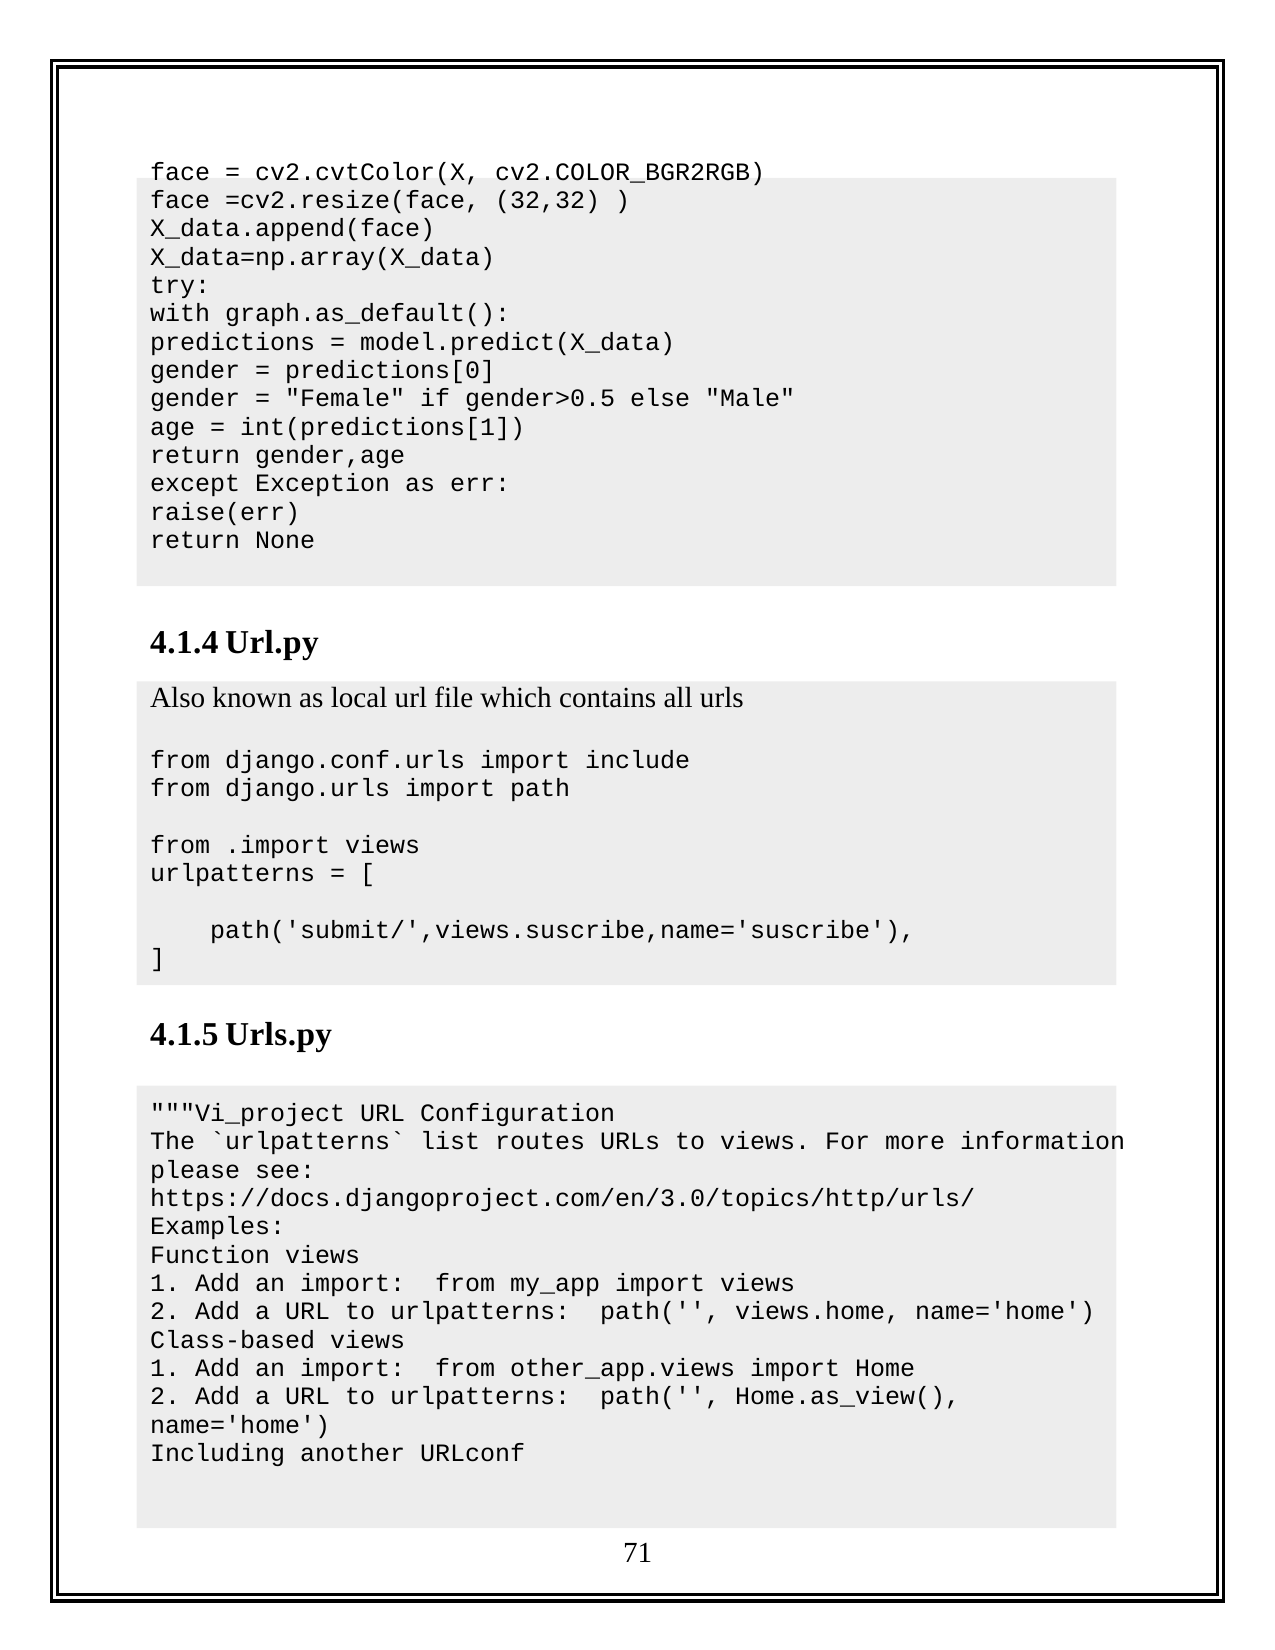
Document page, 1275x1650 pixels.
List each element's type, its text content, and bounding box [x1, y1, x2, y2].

text from django.urls import path [150, 776, 1125, 804]
text The `urlpatterns` list routes URLs to views. For more information please see: [150, 1129, 1125, 1186]
text from .import views [150, 832, 1125, 861]
text X_data.append(face) [150, 216, 1125, 244]
text from django.conf.urls import include [150, 747, 1125, 776]
text ] [150, 946, 1125, 974]
text """Vi_project URL Configuration [150, 1101, 1125, 1129]
text path('submit/',views.suscribe,name='suscribe'), [150, 917, 1125, 946]
text except Exception as err: [150, 471, 1125, 499]
text face = cv2.cvtColor(X, cv2.COLOR_BGR2RGB) [150, 159, 1125, 187]
text gender = predictions[0] [150, 357, 1125, 386]
text urlpatterns = [ [150, 861, 1125, 889]
text X_data=np.array(X_data) [150, 244, 1125, 272]
text Also known as local url file which contains all urls [150, 680, 1125, 714]
text return None [150, 527, 1125, 556]
subtitle Urls.py [150, 1015, 1125, 1053]
text https://docs.djangoproject.com/en/3.0/topics/http/urls/ [150, 1186, 1125, 1214]
text gender = "Female" if gender>0.5 else "Male" [150, 386, 1125, 414]
text age = int(predictions[1]) [150, 414, 1125, 442]
text Class-based views [150, 1327, 1125, 1356]
text 1. Add an import: from other_app.views import Home [150, 1356, 1125, 1384]
text 2. Add a URL to urlpatterns: path('', Home.as_view(), name='home') [150, 1384, 1125, 1441]
text 1. Add an import: from my_app import views [150, 1271, 1125, 1299]
subtitle Url.py [150, 623, 1125, 661]
text try: [150, 272, 1125, 301]
text with graph.as_default(): [150, 301, 1125, 329]
text Examples: [150, 1214, 1125, 1242]
text return gender,age [150, 442, 1125, 471]
text face =cv2.resize(face, (32,32) ) [150, 187, 1125, 216]
text predictions = model.predict(X_data) [150, 329, 1125, 357]
text Including another URLconf [150, 1441, 1125, 1469]
text Function views [150, 1242, 1125, 1271]
text 2. Add a URL to urlpatterns: path('', views.home, name='home') [150, 1299, 1125, 1327]
text raise(err) [150, 499, 1125, 527]
